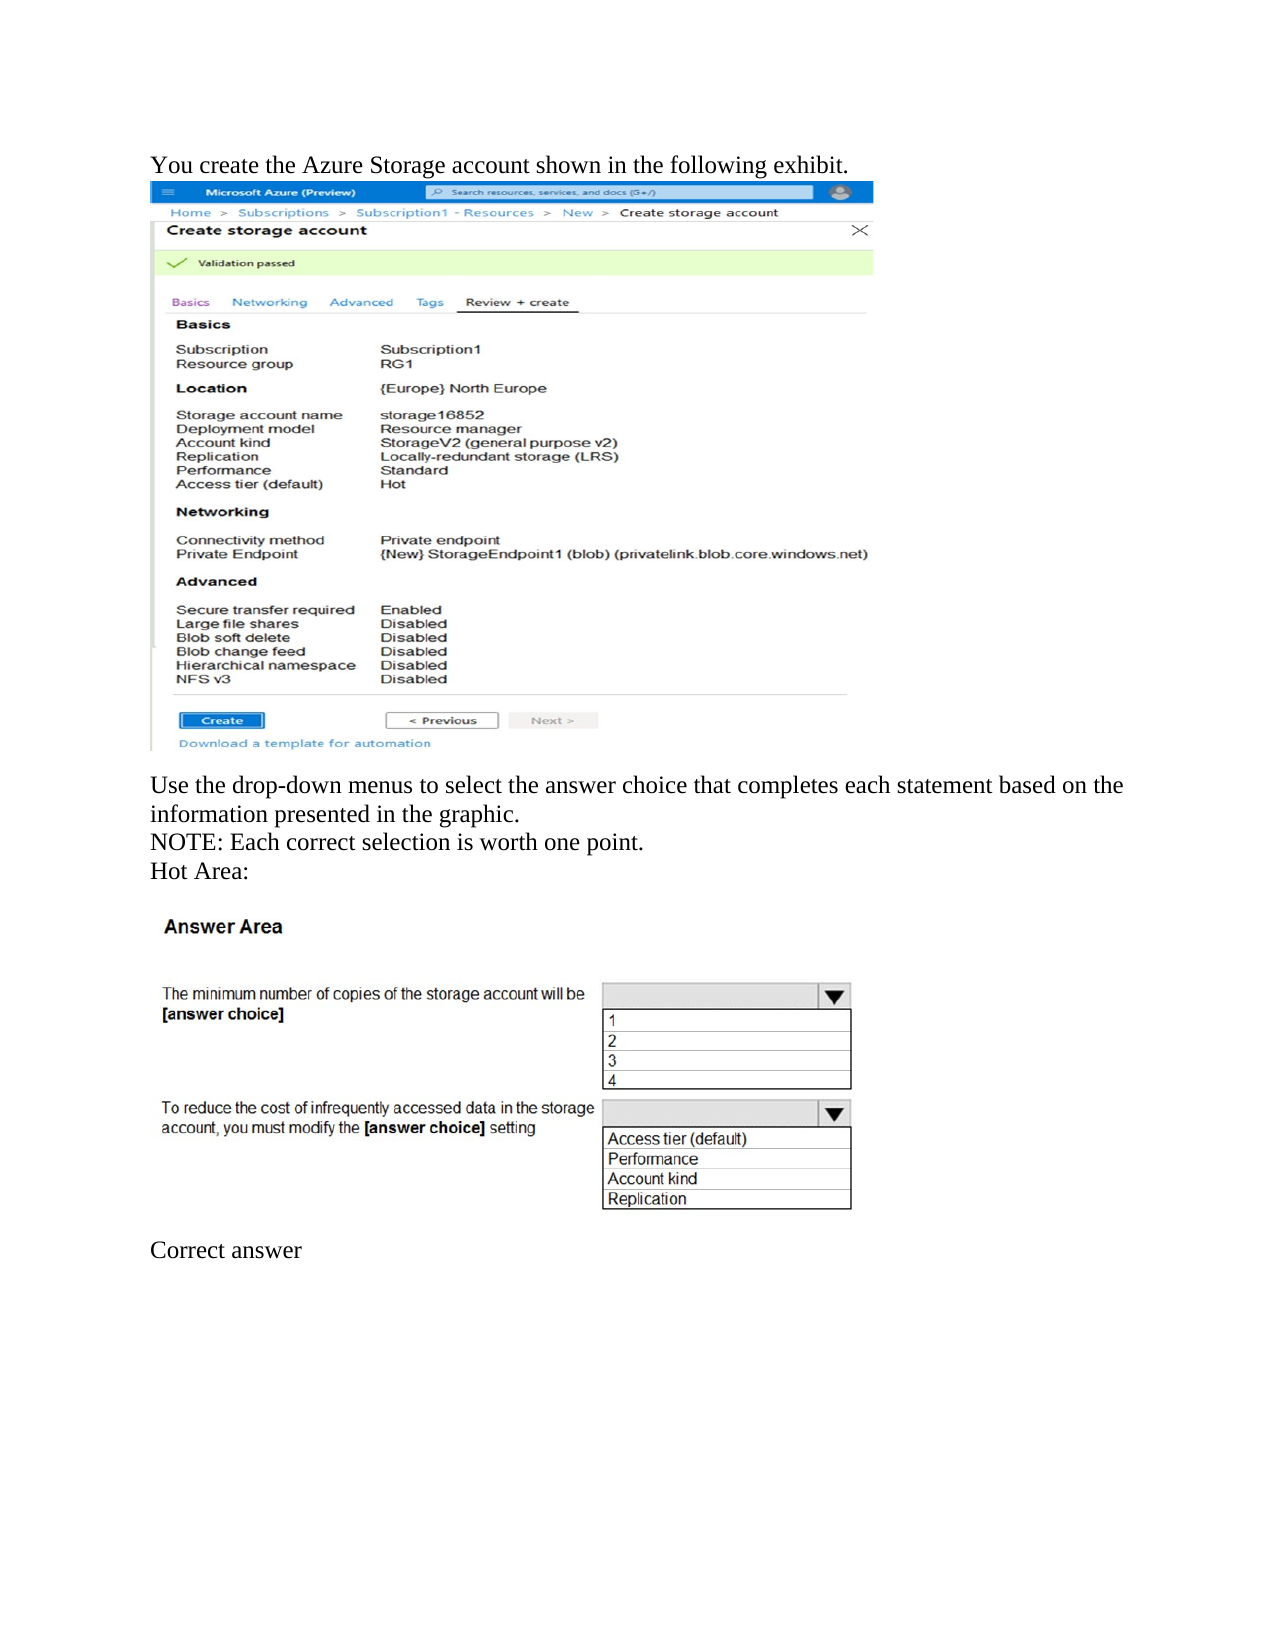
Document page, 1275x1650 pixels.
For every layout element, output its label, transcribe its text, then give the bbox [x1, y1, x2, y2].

text You create the Azure Storage account shown in the following exhibit. [150, 150, 1125, 751]
text Use the drop-down menus to select the answer choice that completes each statement based on the information presented in the graphic. [150, 770, 1125, 827]
text Correct answer [150, 1235, 1125, 1264]
text Hot Area: [150, 856, 1125, 885]
text NOTE: Each correct selection is worth one point. [150, 827, 1125, 856]
